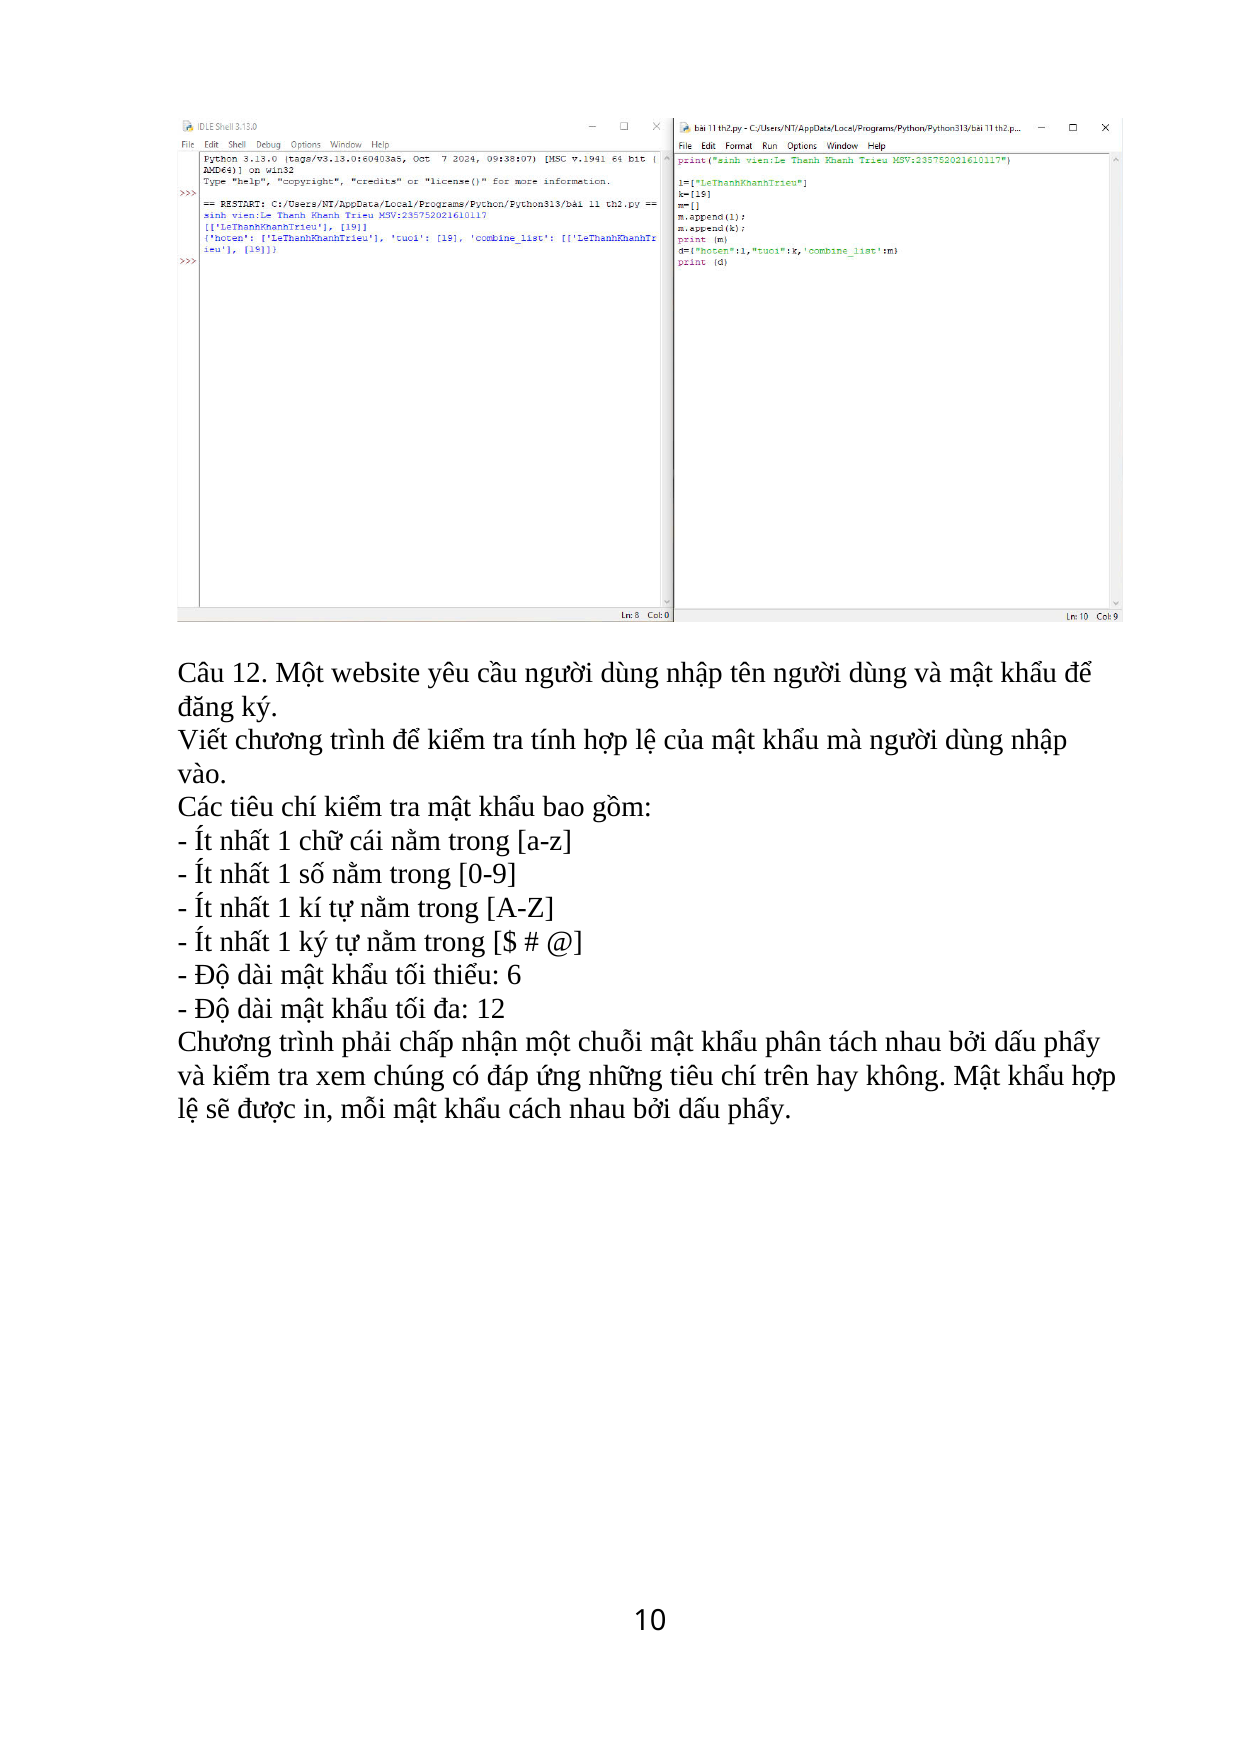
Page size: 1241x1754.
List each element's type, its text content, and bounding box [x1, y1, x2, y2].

picture [177, 118, 1123, 622]
text Câu 12. Một website yêu cầu người dùng nhập tên người dùng và mật khẩu để đăng ký. Viết chương trình để kiểm tra tính hợp lệ của mật khẩu mà người dùng nhập vào. Các tiêu chí kiểm tra mật khẩu bao gồm: - Ít nhất 1 chữ cái nằm trong [a-z] - Ít nhất 1 số nằm trong [0-9] - Ít nhất 1 kí tự nằm trong [A-Z] - Ít nhất 1 ký tự nằm trong [$ # @] - Độ dài mật khẩu tối thiểu: 6 - Độ dài mật khẩu tối đa: 12 Chương trình phải chấp nhận một chuỗi mật khẩu phân tách nhau bởi dấu phẩy và kiểm tra xem chúng có đáp ứng những tiêu chí trên hay không. Mật khẩu hợp lệ sẽ được in, mỗi mật khẩu cách nhau bởi dấu phẩy. [177, 655, 1122, 1125]
